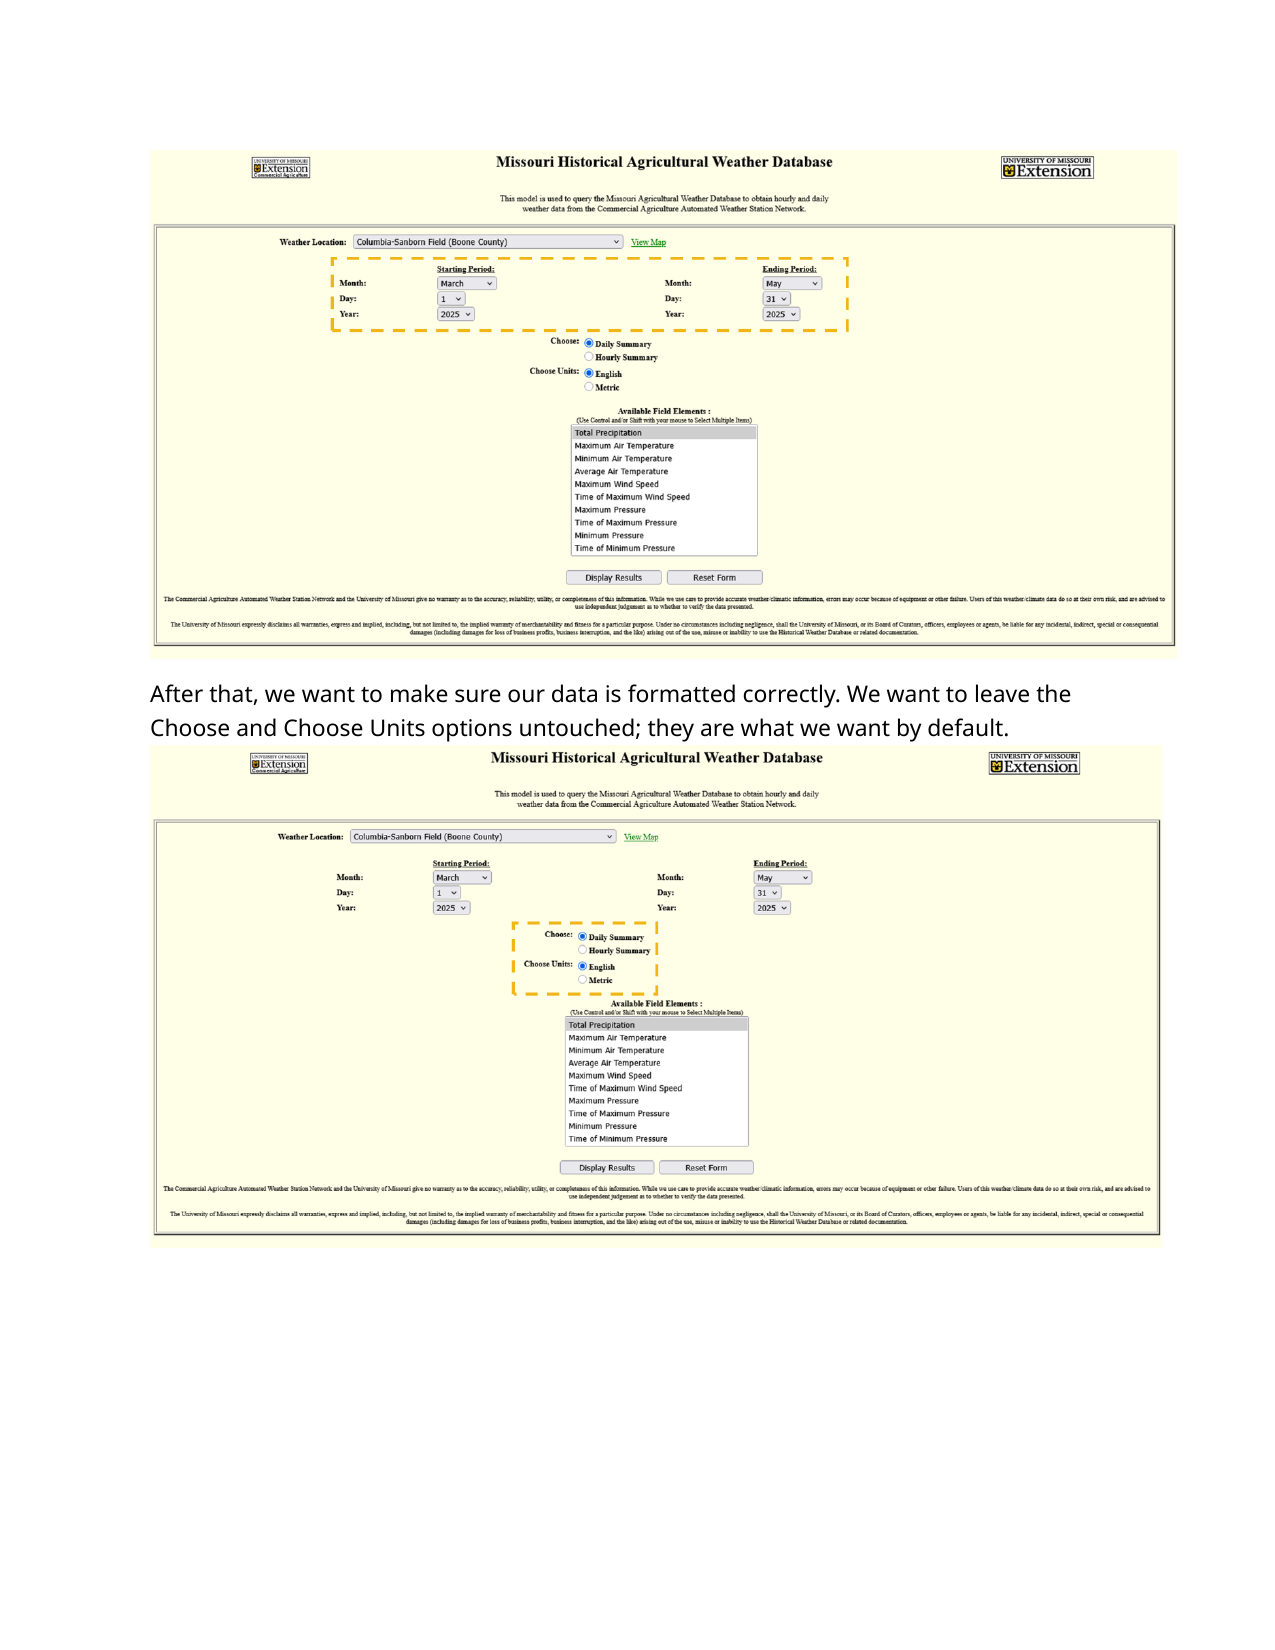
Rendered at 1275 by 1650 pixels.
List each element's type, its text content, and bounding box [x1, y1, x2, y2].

picture [150, 150, 1178, 659]
text After that, we want to make sure our data is formatted correctly. We want to leave the Choose and Choose Units options untouched; they are what we want by default. [150, 678, 1125, 745]
picture [150, 745, 1163, 1248]
